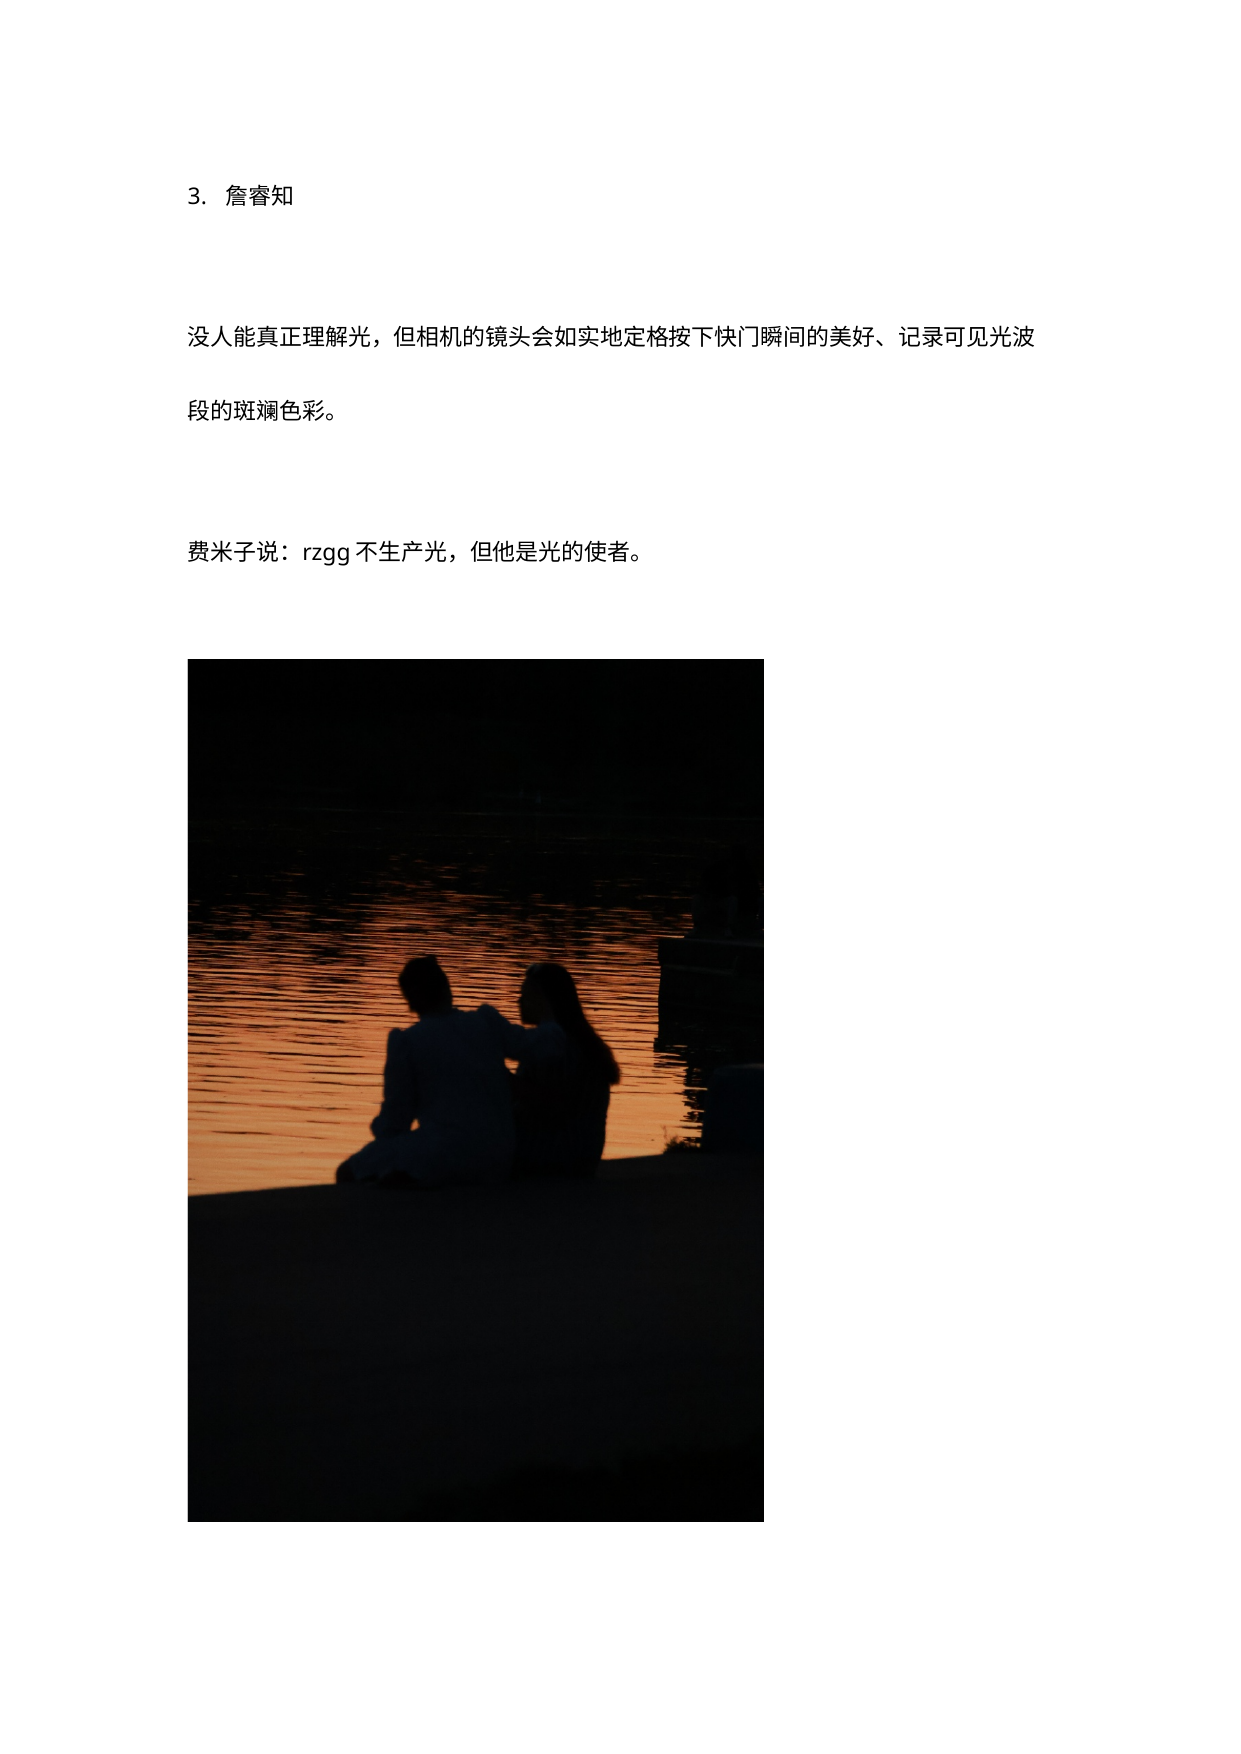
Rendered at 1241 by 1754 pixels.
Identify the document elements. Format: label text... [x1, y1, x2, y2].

text 费米子说：rzgg不生产光，但他是光的使者。 [187, 518, 1053, 583]
list 詹睿知 [187, 162, 1053, 227]
text 没人能真正理解光，但相机的镜头会如实地定格按下快门瞬间的美好、记录可见光波段的斑斓色彩。 [187, 302, 1053, 442]
picture [188, 660, 763, 1521]
